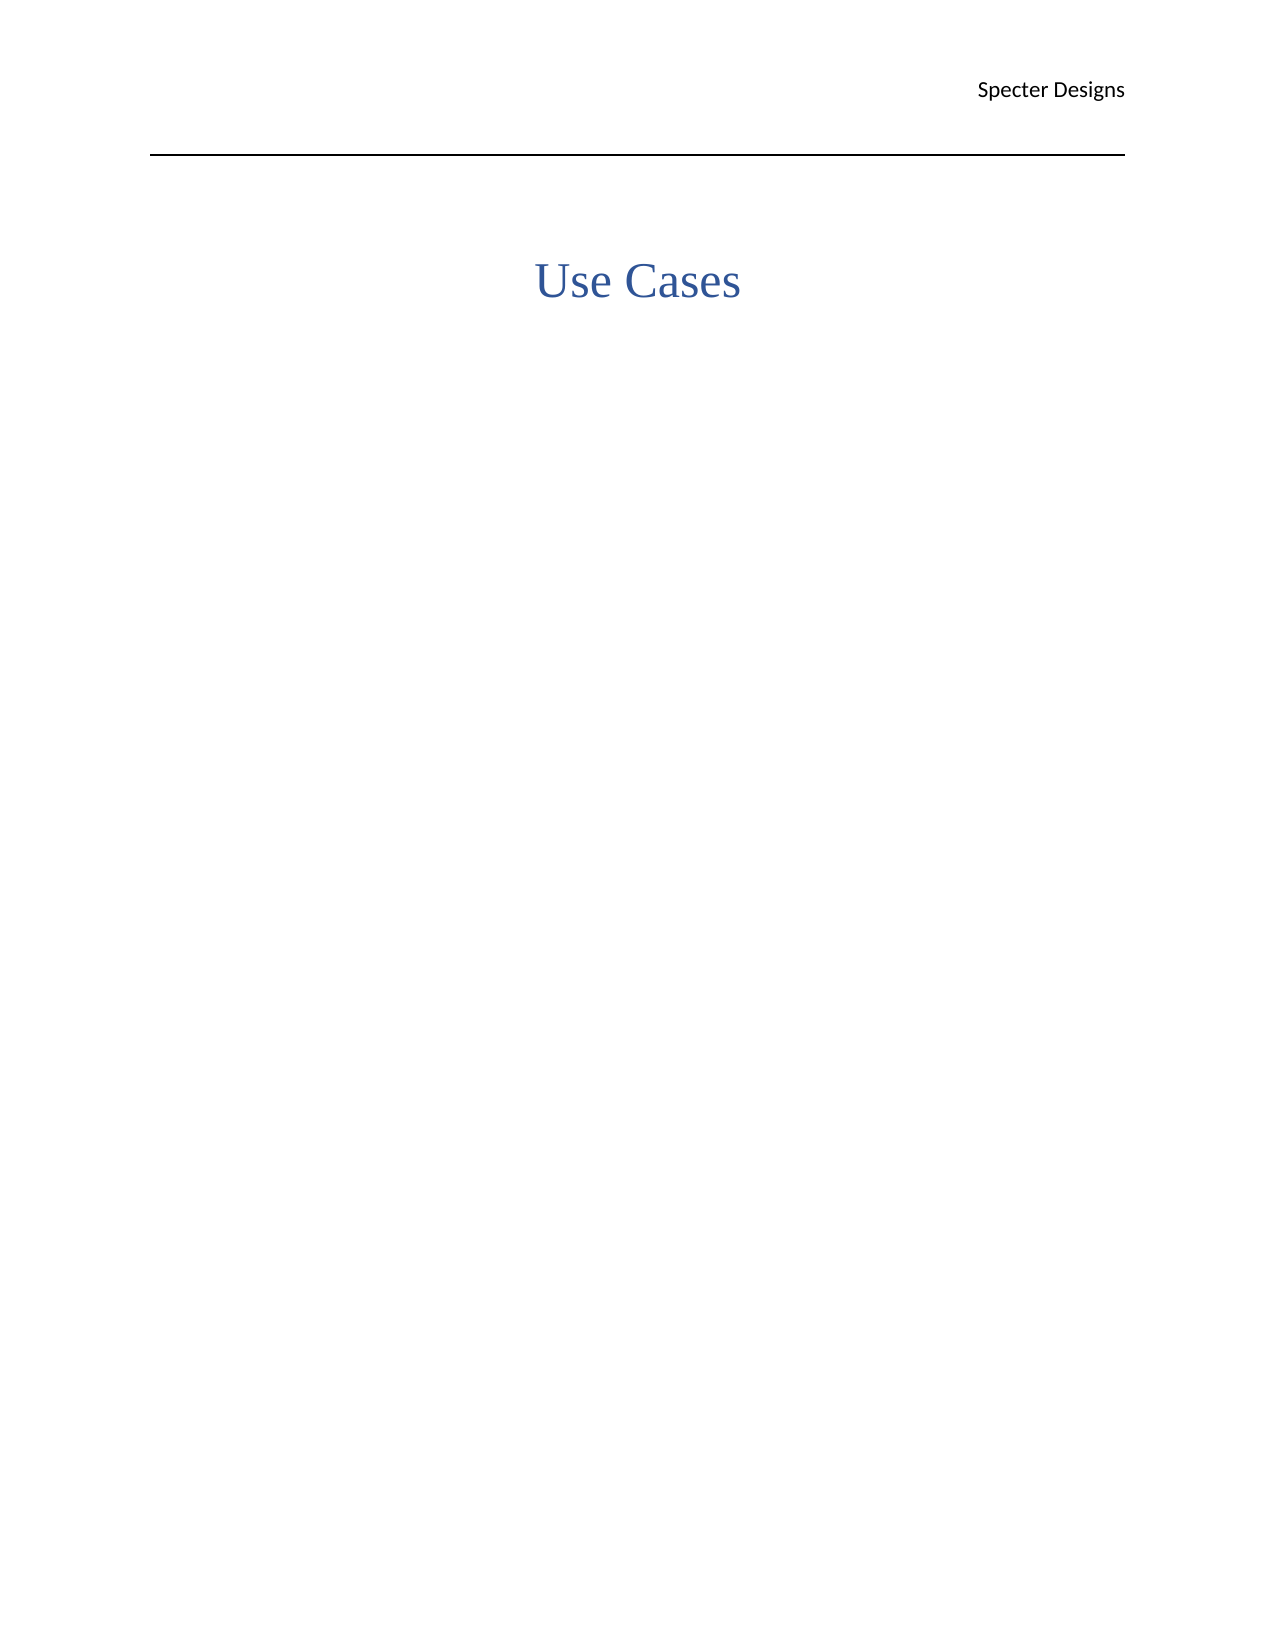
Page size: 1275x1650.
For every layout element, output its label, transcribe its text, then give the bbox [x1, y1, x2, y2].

subtitle Use Cases [150, 251, 1125, 308]
